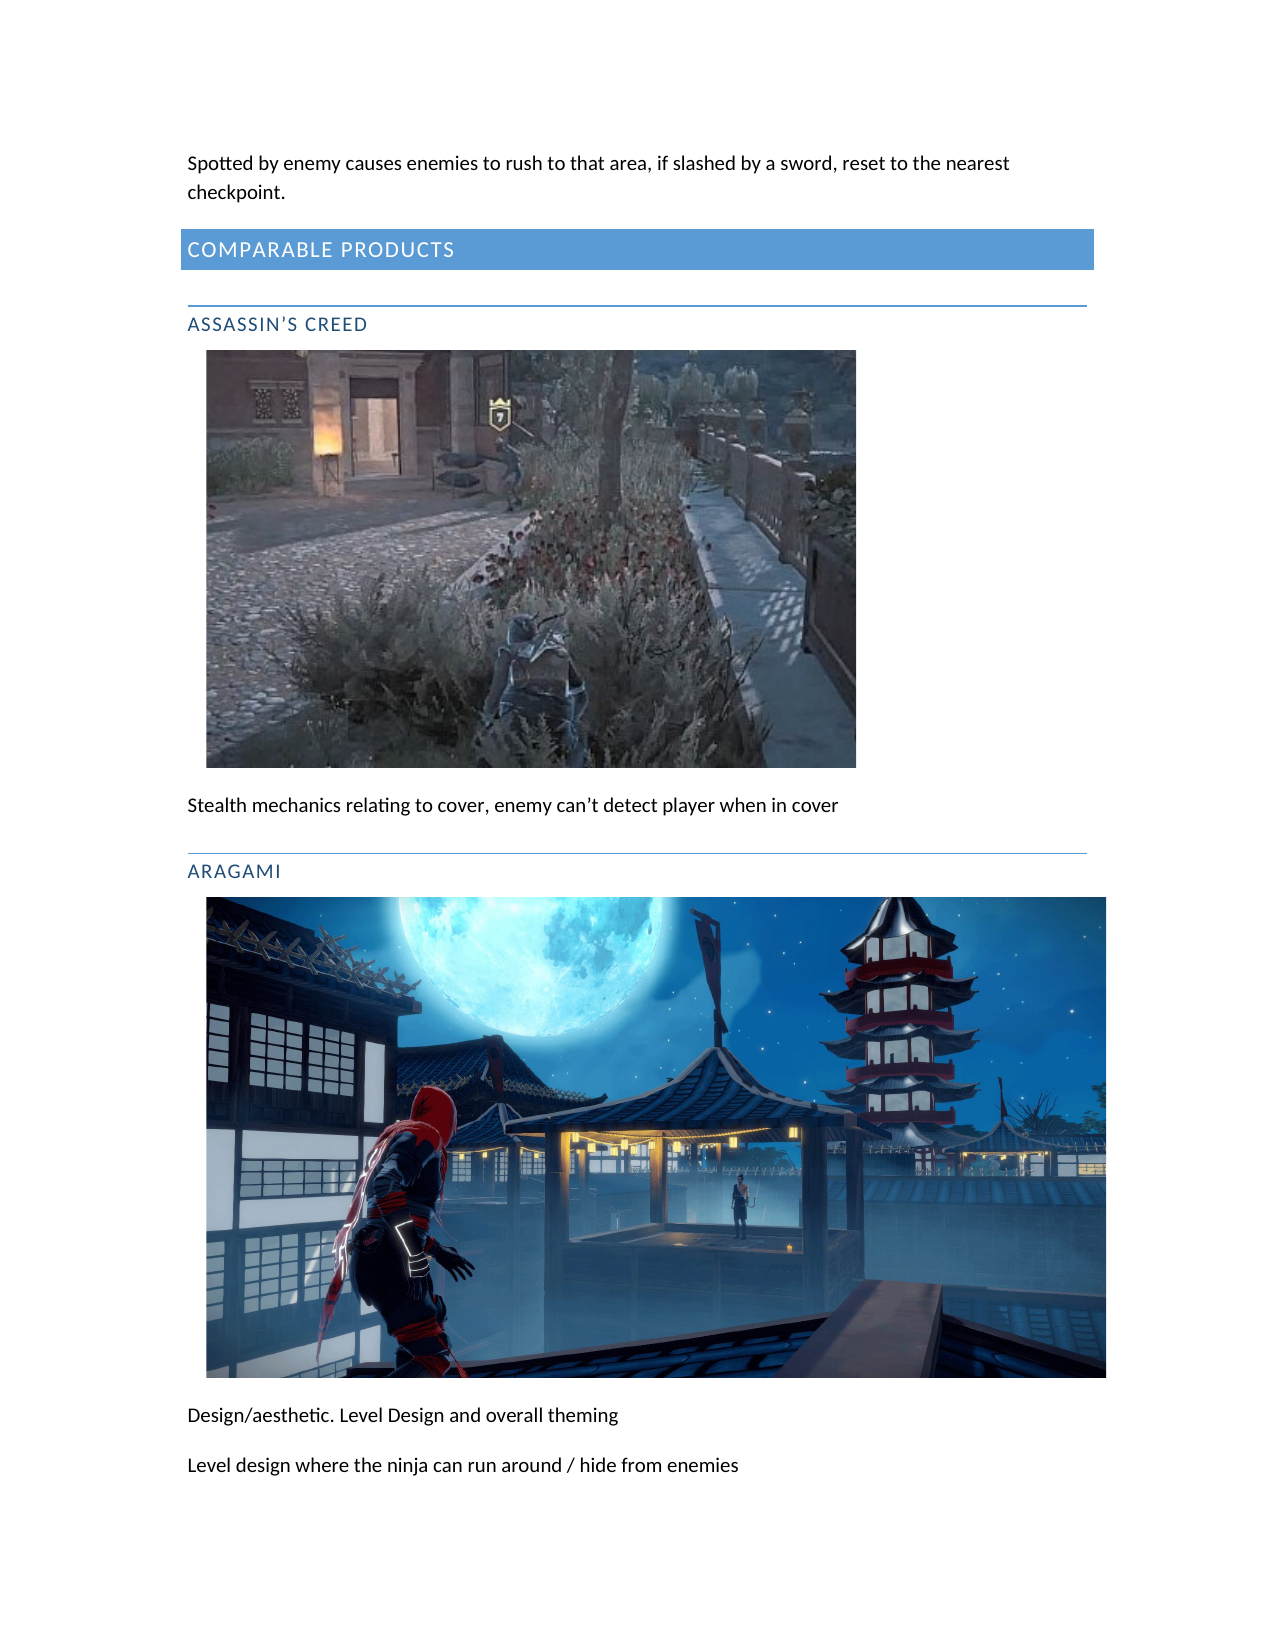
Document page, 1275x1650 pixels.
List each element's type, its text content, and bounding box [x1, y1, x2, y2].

text Spotted by enemy causes enemies to rush to that area, if slashed by a sword, reset to the nearest checkpoint. [187, 150, 1087, 204]
text Stealth mechanics relating to cover, enemy can’t detect player when in cover [187, 792, 1087, 818]
subtitle Assassin’s Creed [187, 306, 1087, 336]
text Design/aesthetic. Level Design and overall theming [187, 1402, 1087, 1428]
subtitle Comparable products [188, 235, 1087, 263]
subtitle Aragami [187, 854, 1087, 884]
text Level design where the ninja can run around / hide from enemies [187, 1452, 1087, 1478]
